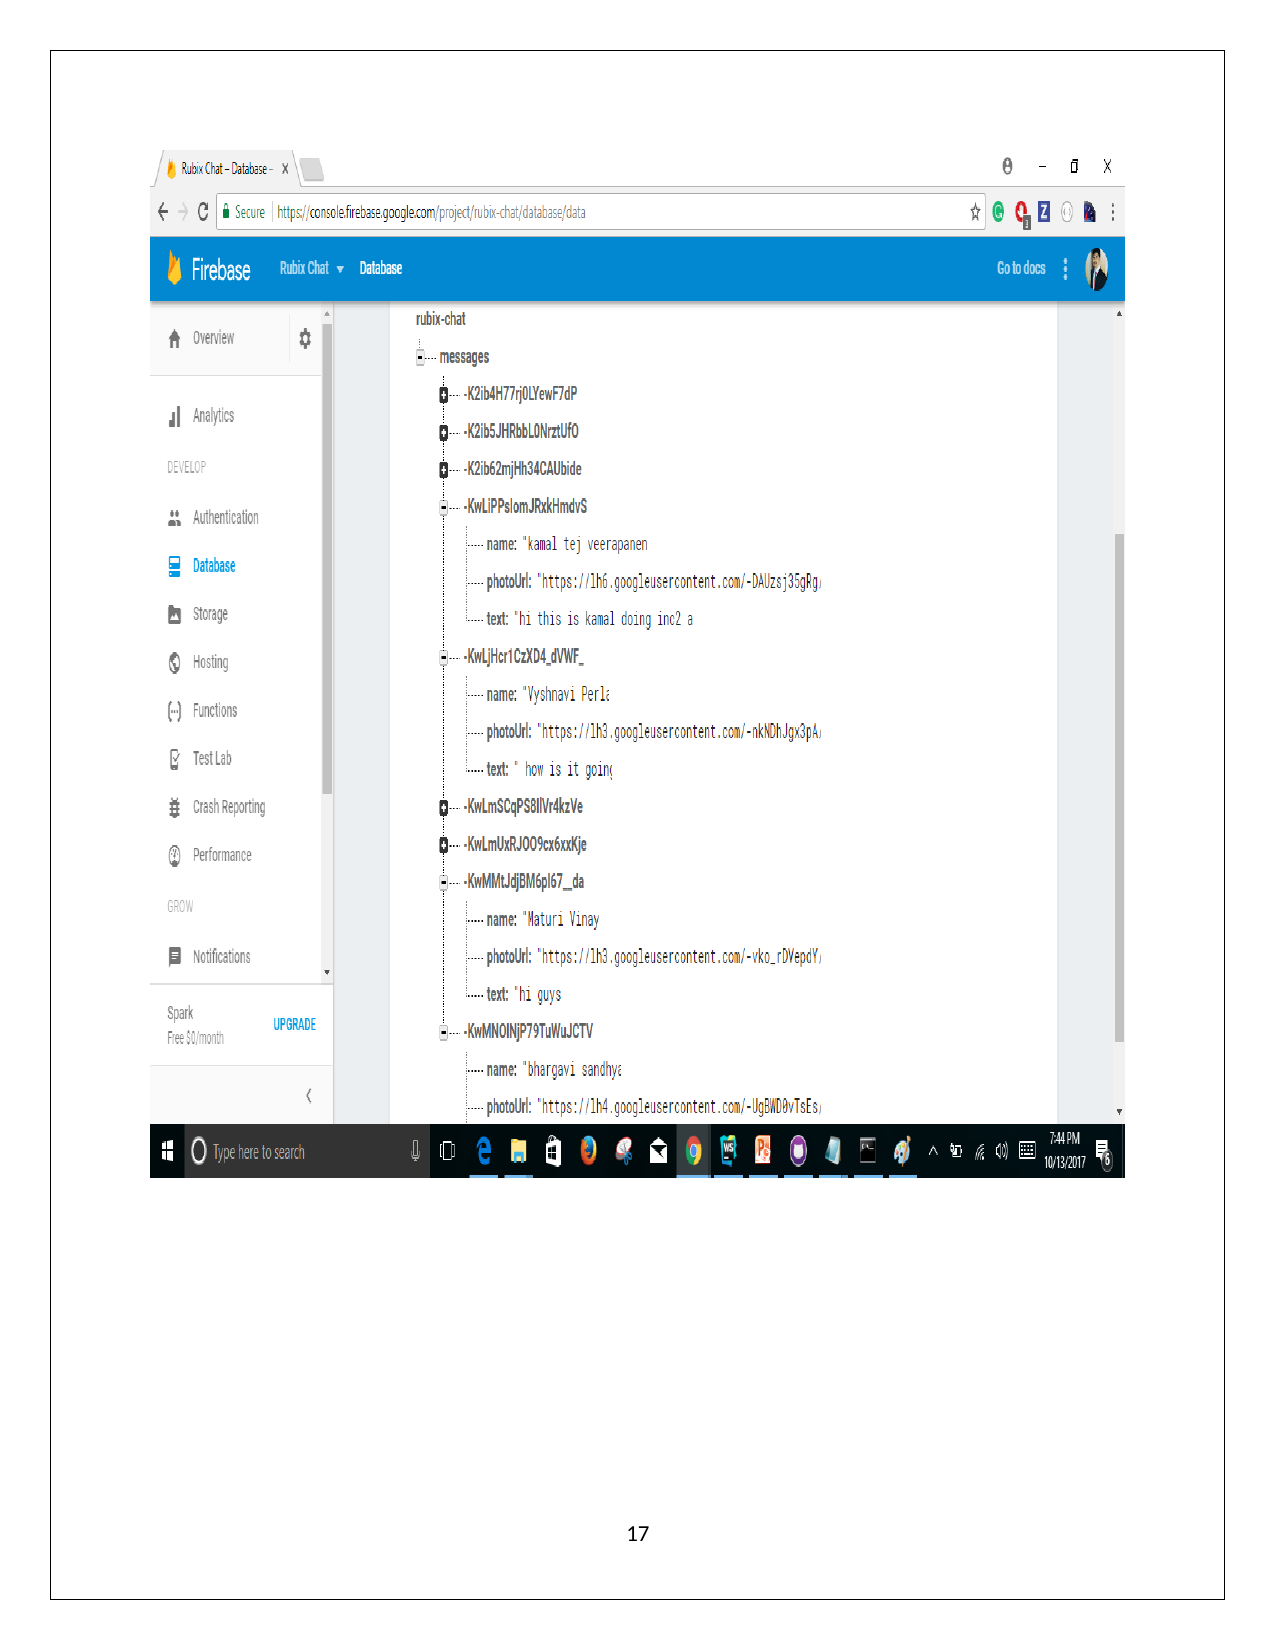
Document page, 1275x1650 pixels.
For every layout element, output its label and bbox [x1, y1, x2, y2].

picture [150, 150, 1125, 1178]
